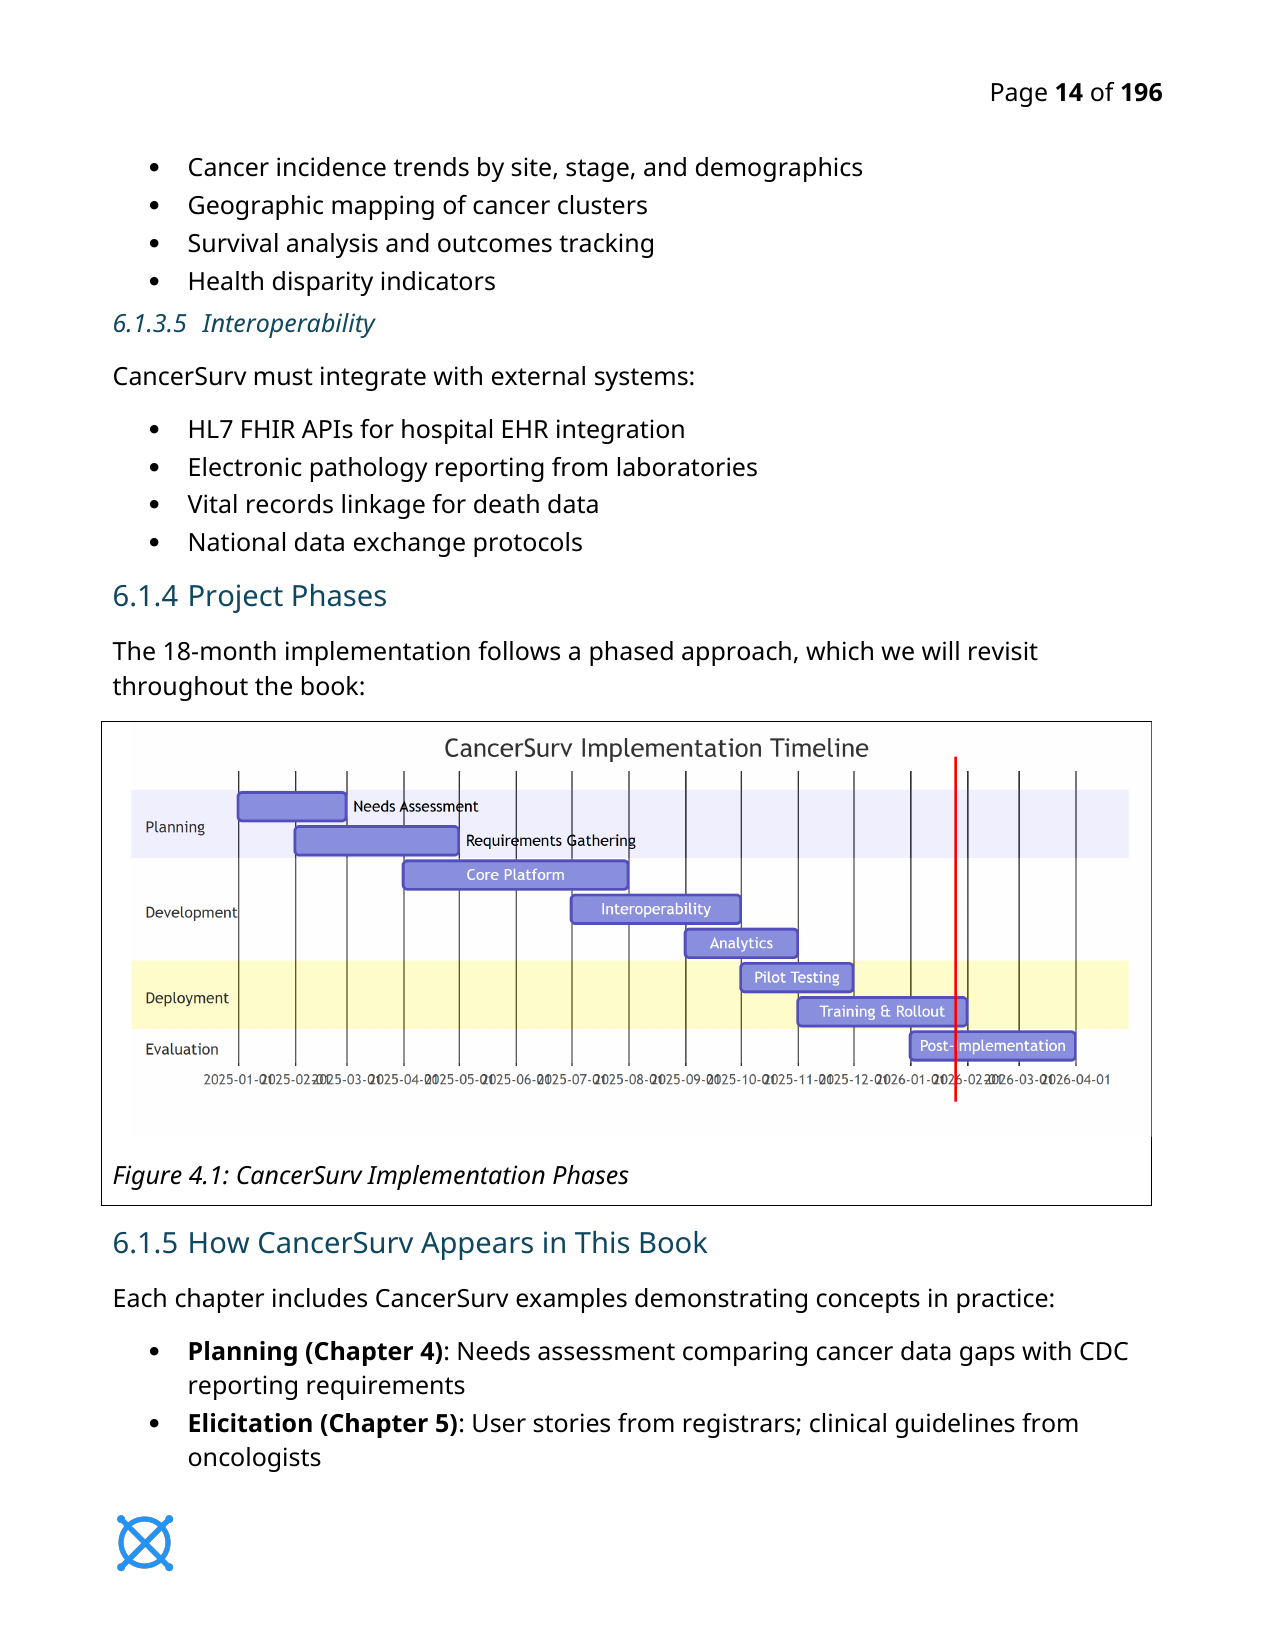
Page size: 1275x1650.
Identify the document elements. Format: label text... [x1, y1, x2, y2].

picture [112, 1511, 177, 1575]
table_header Figure 4.1: CancerSurv Implementation Phases [102, 722, 1151, 1204]
list Vital records linkage for death data [150, 487, 1162, 521]
text The 18-month implementation follows a phased approach, which we will revisit throughout the book: [112, 634, 1162, 702]
list HL7 FHIR APIs for hospital EHR integration [150, 411, 1162, 446]
subtitle Project Phases [112, 576, 1162, 615]
list Geographic mapping of cancer clusters [150, 188, 1162, 222]
list Planning (Chapter 4): Needs assessment comparing cancer data gaps with CDC reporting requirements [150, 1333, 1162, 1402]
picture [131, 722, 1152, 1137]
text CancerSurv must integrate with external systems: [112, 359, 1162, 393]
list Elicitation (Chapter 5): User stories from registrars; clinical guidelines from oncologists [150, 1405, 1162, 1473]
list National data exchange protocols [150, 525, 1162, 559]
list Health disparity indicators [150, 263, 1162, 297]
subtitle Interoperability [112, 306, 1162, 340]
subtitle How CancerSurv Appears in This Book [112, 1222, 1162, 1262]
list Survival analysis and outcomes tracking [150, 226, 1162, 260]
list Electronic pathology reporting from laboratories [150, 449, 1162, 483]
list Cancer incidence trends by site, stage, and demographics [150, 150, 1162, 184]
text Each chapter includes CancerSurv examples demonstrating concepts in practice: [112, 1281, 1162, 1315]
